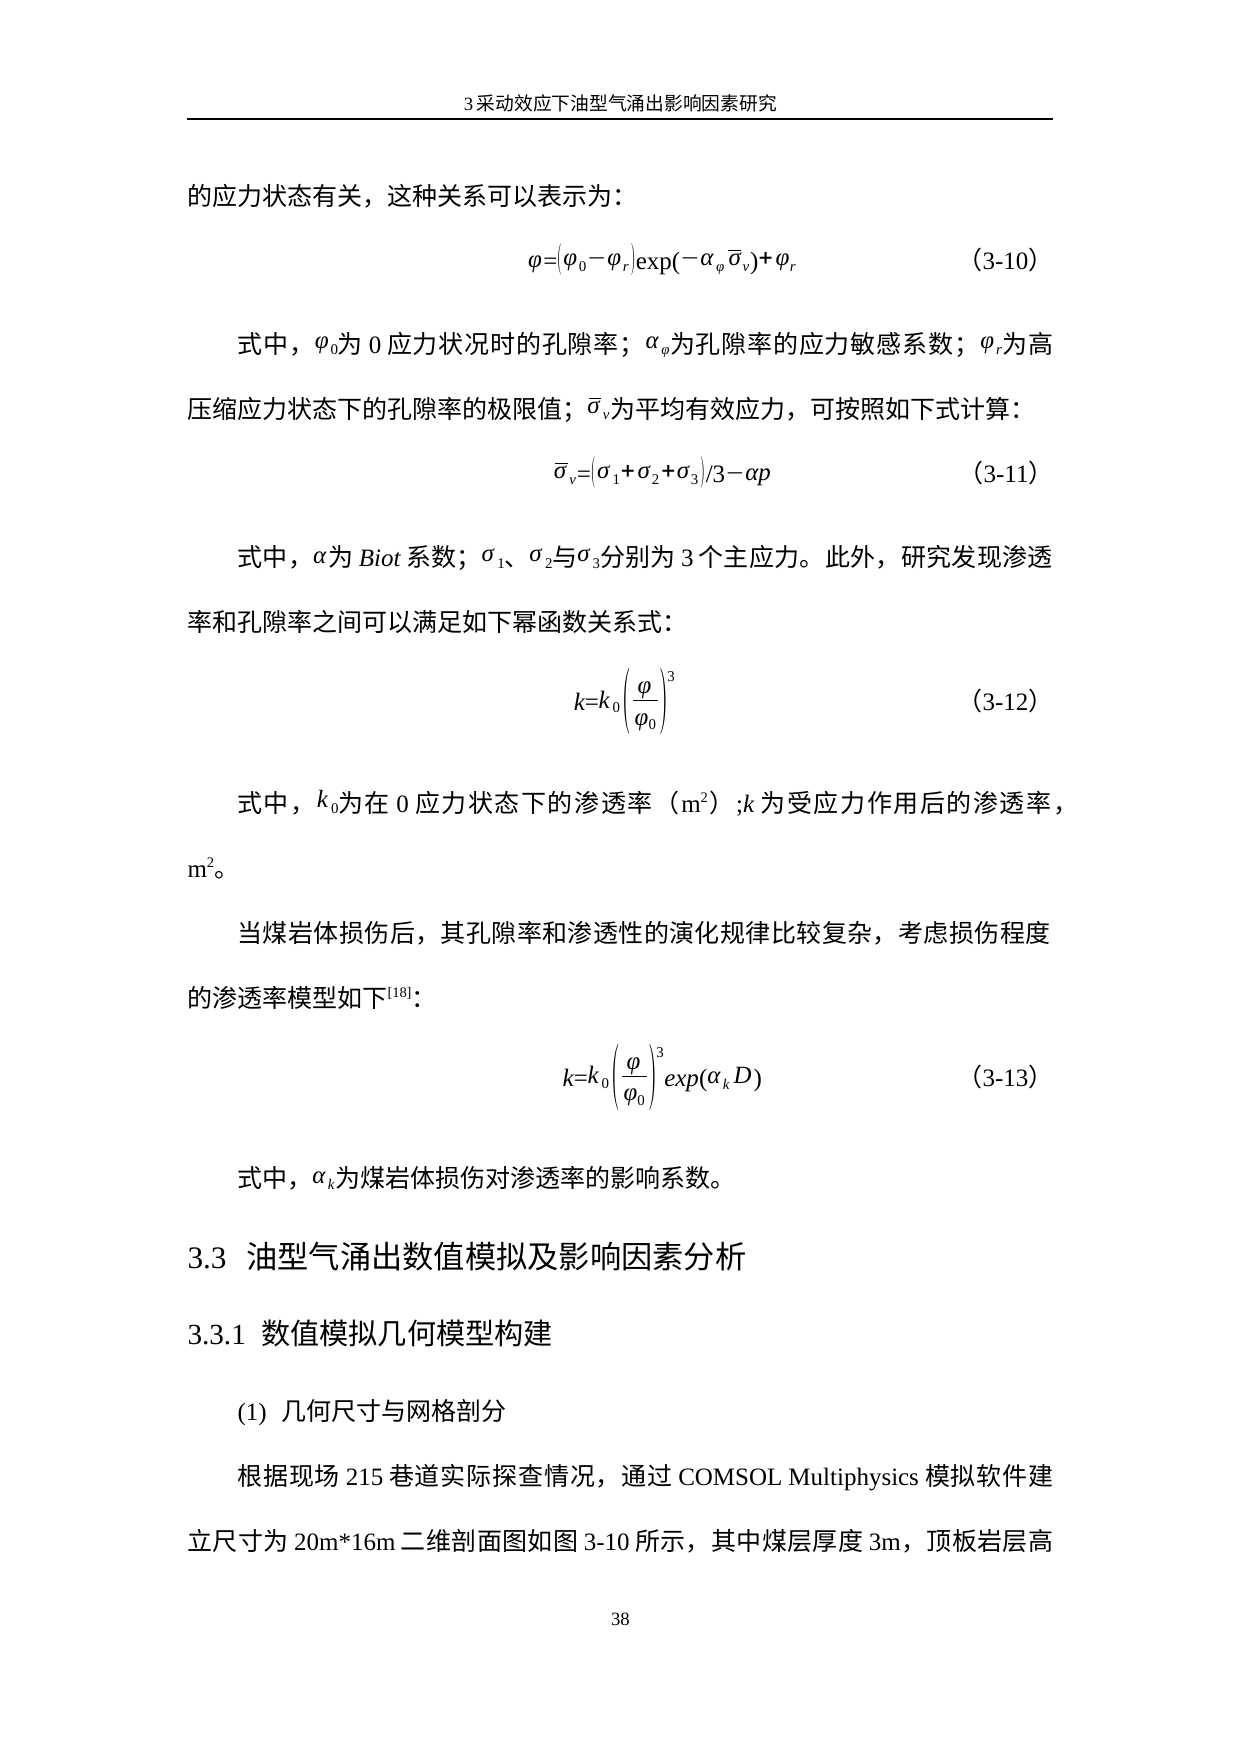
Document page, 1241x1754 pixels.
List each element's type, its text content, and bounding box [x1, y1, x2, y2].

text 式中，为在0应力状态下的渗透率（m2）;k为受应力作用后的渗透率，m2。 [187, 769, 1053, 899]
text k= （3-12） [187, 653, 1053, 751]
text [187, 1442, 1053, 1572]
text 当煤岩体损伤后，其孔隙率和渗透性的演化规律比较复杂，考虑损伤程度的渗透率模型如下[18]： [187, 899, 1053, 1029]
text 式中，为煤岩体损伤对渗透率的影响系数。 [187, 1144, 1053, 1209]
text k=exp() （3-13） [187, 1029, 1053, 1126]
text 式中，为0应力状况时的孔隙率；为孔隙率的应力敏感系数；为高压缩应力状态下的孔隙率的极限值；为平均有效应力，可按照如下式计算： [187, 310, 1053, 440]
text =/3 （3-11） [187, 440, 1053, 505]
text =exp() （3-10） [187, 227, 1053, 292]
list 几何尺寸与网格剖分 [237, 1377, 1053, 1442]
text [187, 162, 1053, 227]
list 油型气涌出数值模拟及影响因素分析 [187, 1222, 1053, 1287]
text 式中，为Biot系数；、与分别为3个主应力。此外，研究发现渗透率和孔隙率之间可以满足如下幂函数关系式： [187, 523, 1053, 653]
list 数值模拟几何模型构建 [187, 1299, 1053, 1364]
